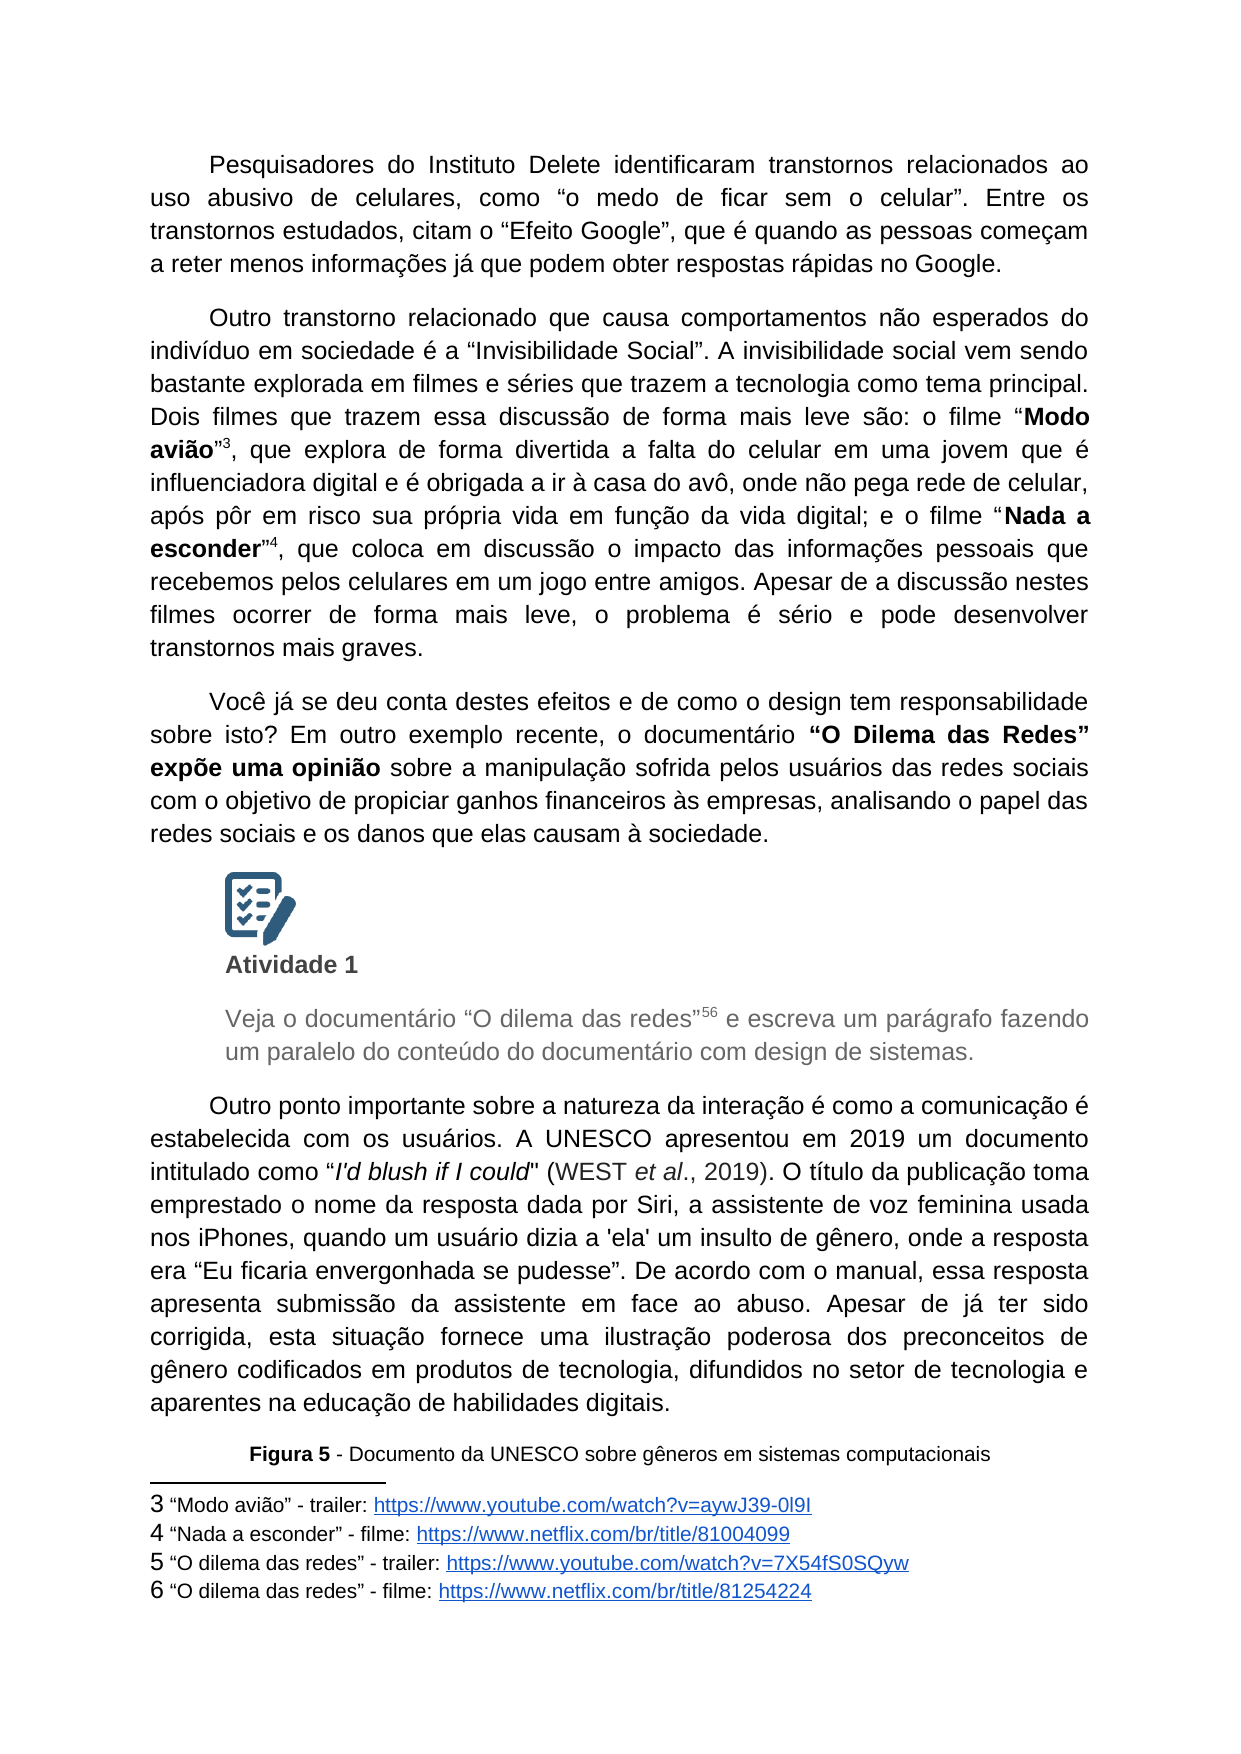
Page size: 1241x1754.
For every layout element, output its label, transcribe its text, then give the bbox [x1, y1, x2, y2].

text Pesquisadores do Instituto Delete identificaram transtornos relacionados ao uso abusivo de celulares, como “o medo de ficar sem o celular”. Entre os transtornos estudados, citam o “Efeito Google”, que é quando as pessoas começam a reter menos informações já que podem obter respostas rápidas no Google. [150, 150, 1090, 278]
text Veja o documentário “O dilema das redes” e escreva um parágrafo fazendo um paralelo do conteúdo do documentário com design de sistemas. [225, 1004, 1090, 1066]
text Atividade 1 [150, 950, 1090, 979]
text Você já se deu conta destes efeitos e de como o design tem responsabilidade sobre isto? Em outro exemplo recente, o documentário “O Dilema das Redes” expõe uma opinião sobre a manipulação sofrida pelos usuários das redes sociais com o objetivo de propiciar ganhos financeiros às empresas, analisando o papel das redes sociais e os danos que elas causam à sociedade. [150, 687, 1090, 848]
text Figura 5 - Documento da UNESCO sobre gêneros em sistemas computacionais [150, 1442, 1090, 1466]
picture [225, 872, 296, 946]
text Outro ponto importante sobre a natureza da interação é como a comunicação é estabelecida com os usuários. A UNESCO apresentou em 2019 um documento intitulado como “I'd blush if I could" (WEST et al., 2019). O título da publicação toma emprestado o nome da resposta dada por Siri, a assistente de voz feminina usada nos iPhones, quando um usuário dizia a 'ela' um insulto de gênero, onde a resposta era “Eu ficaria envergonhada se pudesse”. De acordo com o manual, essa resposta apresenta submissão da assistente em face ao abuso. Apesar de já ter sido corrigida, esta situação fornece uma ilustração poderosa dos preconceitos de gênero codificados em produtos de tecnologia, difundidos no setor de tecnologia e aparentes na educação de habilidades digitais. [150, 1091, 1090, 1417]
text Outro transtorno relacionado que causa comportamentos não esperados do indivíduo em sociedade é a “Invisibilidade Social”. A invisibilidade social vem sendo bastante explorada em filmes e séries que trazem a tecnologia como tema principal. Dois filmes que trazem essa discussão de forma mais leve são: o filme “Modo avião”, que explora de forma divertida a falta do celular em uma jovem que é influenciadora digital e é obrigada a ir à casa do avô, onde não pega rede de celular, após pôr em risco sua própria vida em função da vida digital; e o filme “Nada a esconder”, que coloca em discussão o impacto das informações pessoais que recebemos pelos celulares em um jogo entre amigos. Apesar de a discussão nestes filmes ocorrer de forma mais leve, o problema é sério e pode desenvolver transtornos mais graves. [150, 303, 1090, 662]
